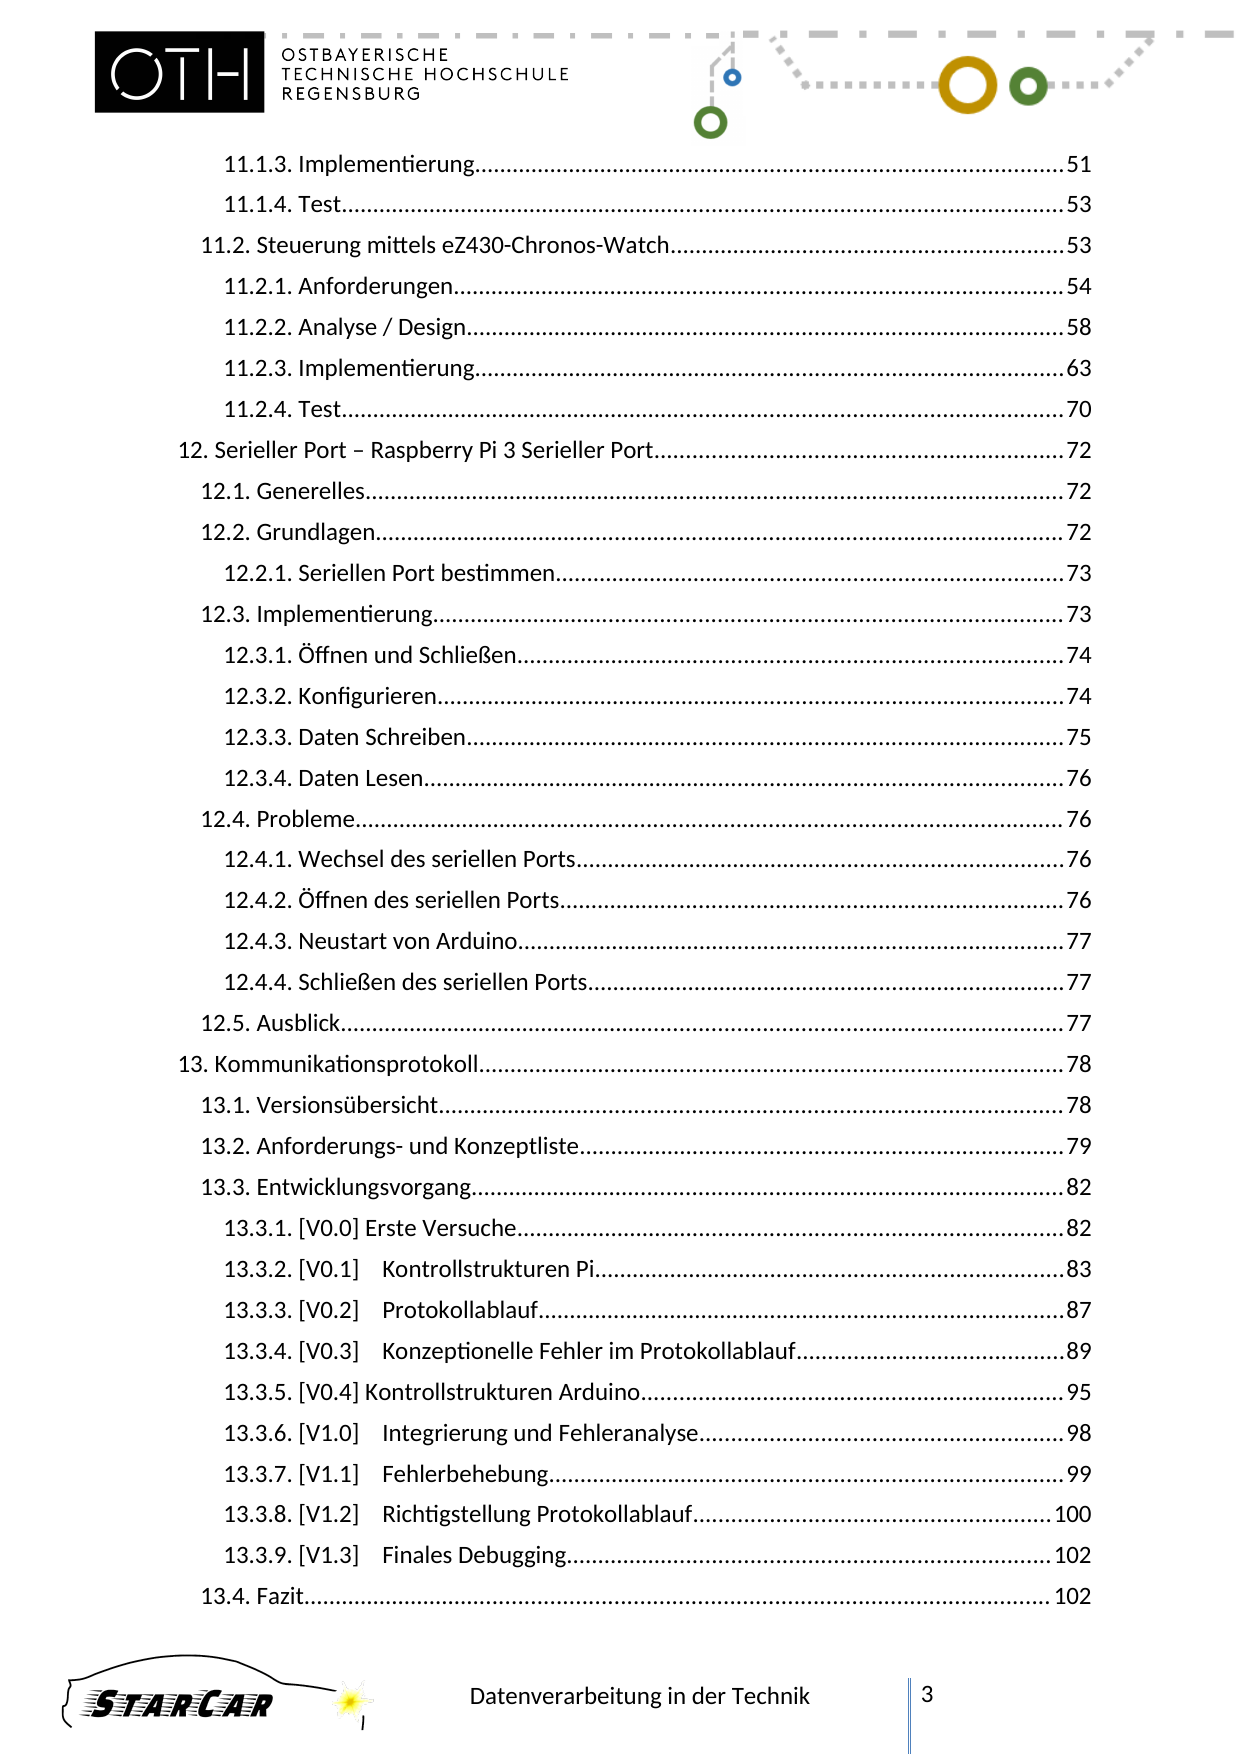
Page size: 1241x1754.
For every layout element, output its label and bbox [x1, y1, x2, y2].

picture [94, 15, 1237, 145]
picture [54, 1651, 380, 1730]
